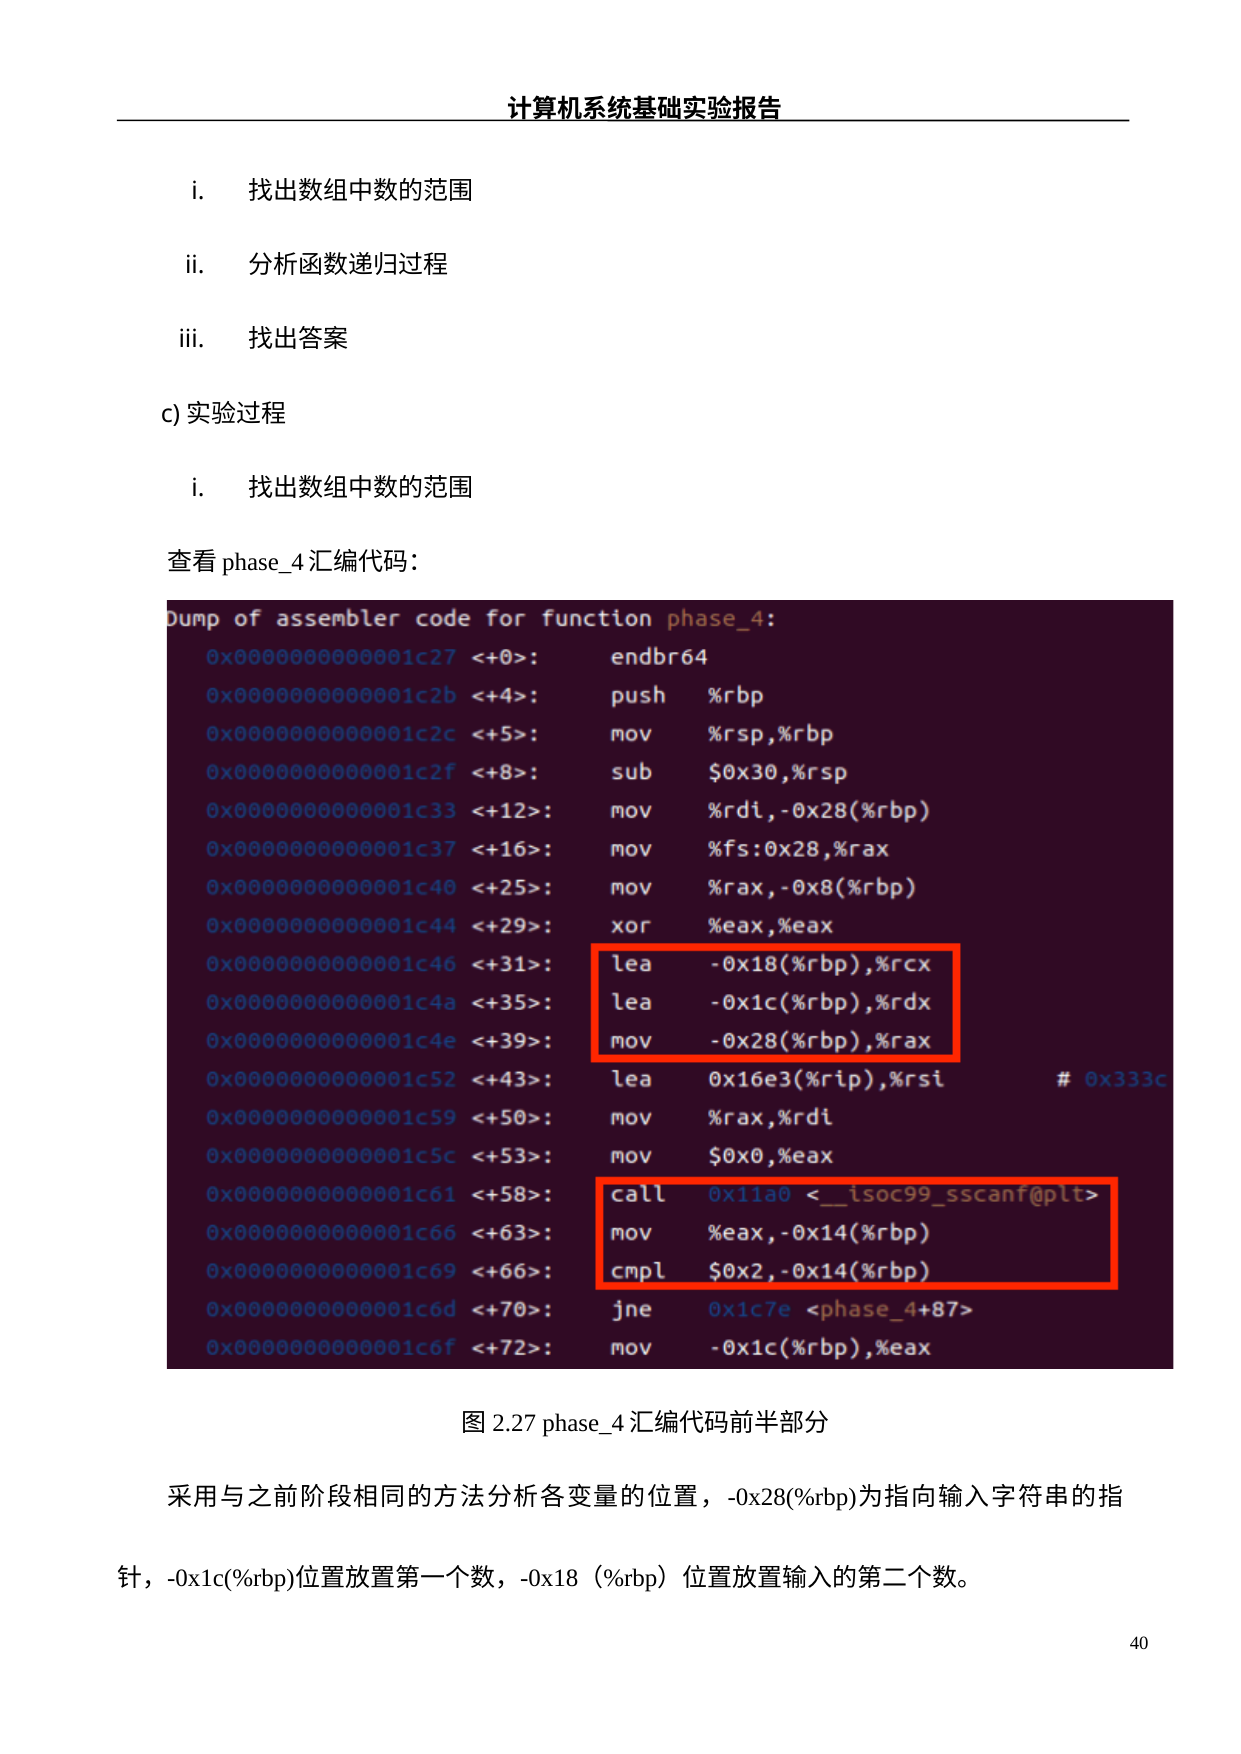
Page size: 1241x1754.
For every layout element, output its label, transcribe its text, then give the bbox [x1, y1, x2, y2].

list 分析函数递归过程 [204, 231, 1123, 296]
text 采用与之前阶段相同的方法分析各变量的位置，-0x28(%rbp)为指向输入字符串的指针，-0x1c(%rbp)位置放置第一个数，-0x18（%rbp）位置放置输入的第二个数。 [117, 1462, 1123, 1608]
text 查看phase_4汇编代码： [117, 527, 1123, 592]
list 找出答案 [204, 304, 1123, 369]
list 实验过程 [161, 379, 1123, 444]
list 找出数组中数的范围 [204, 453, 1123, 518]
picture [166, 600, 1174, 1369]
list 找出数组中数的范围 [204, 156, 1123, 221]
